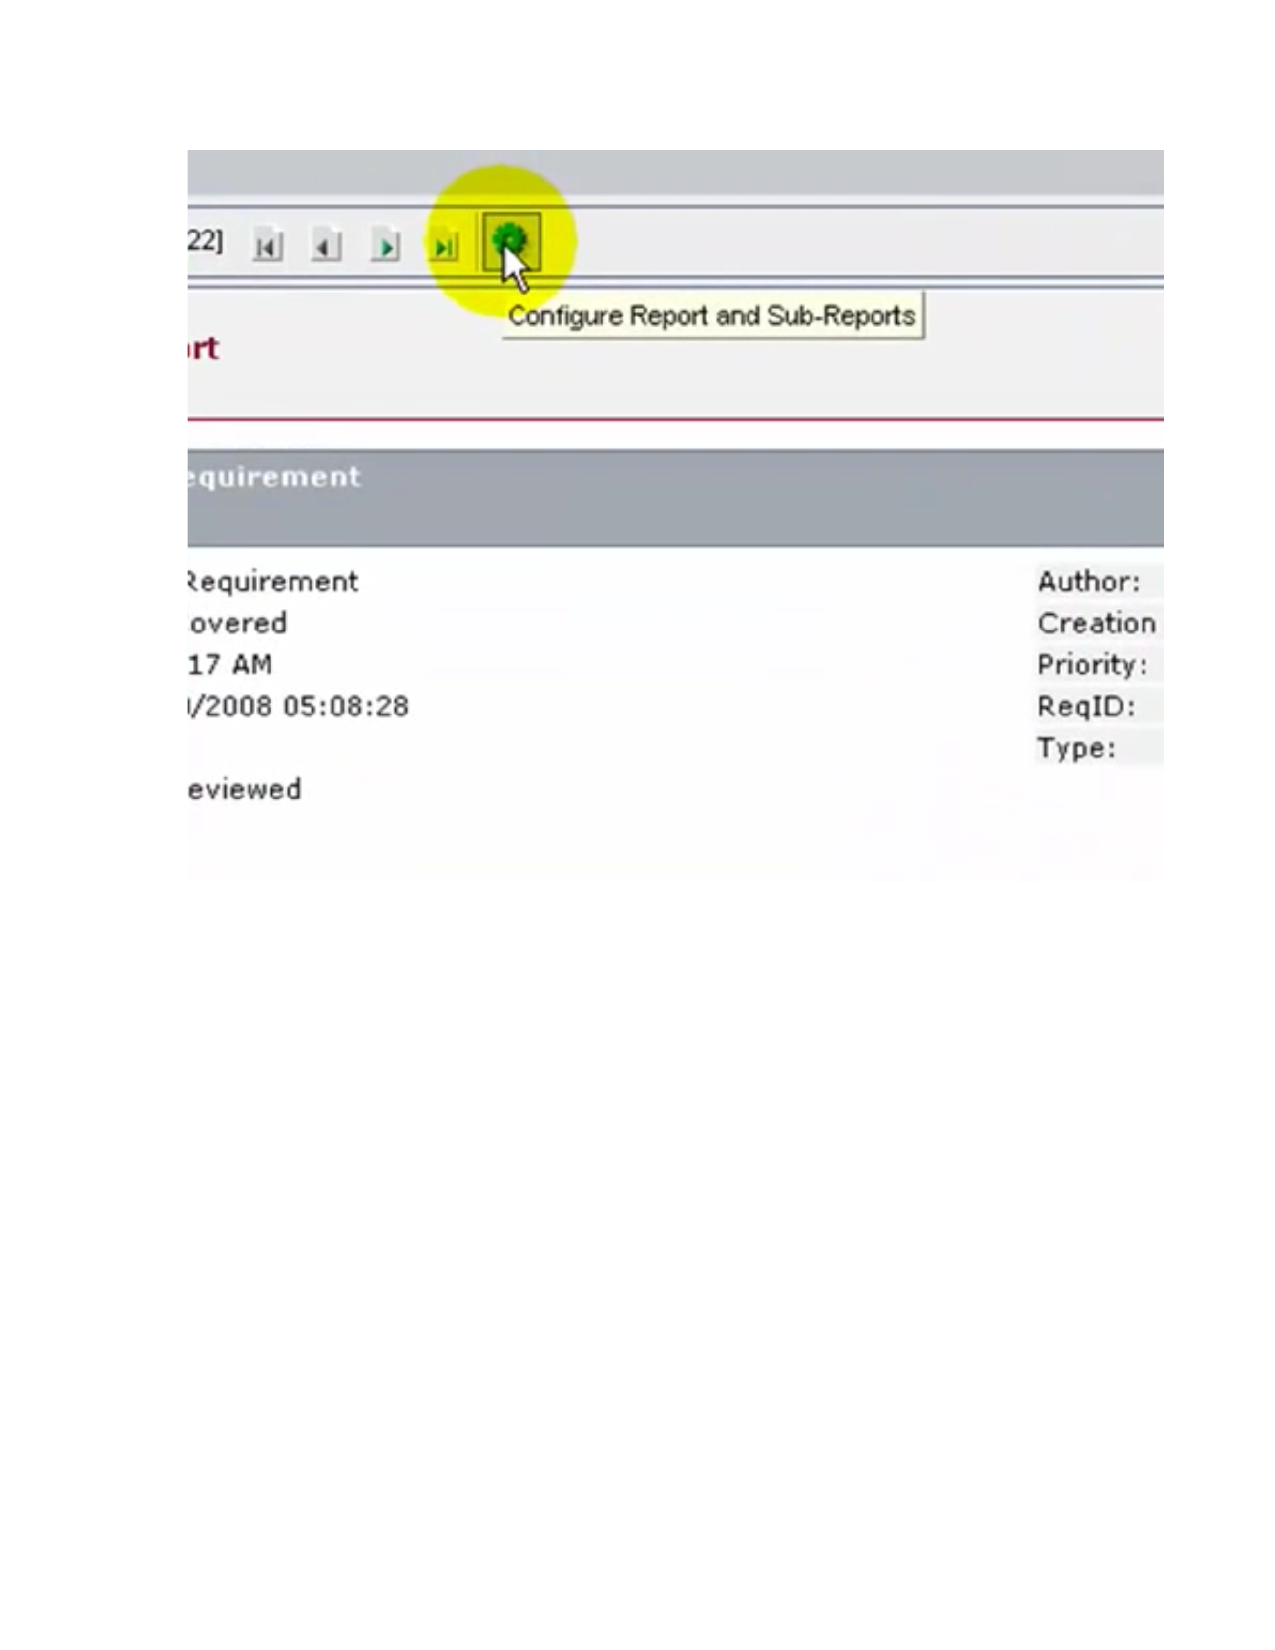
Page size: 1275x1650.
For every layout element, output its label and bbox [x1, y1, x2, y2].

picture [187, 150, 1164, 882]
